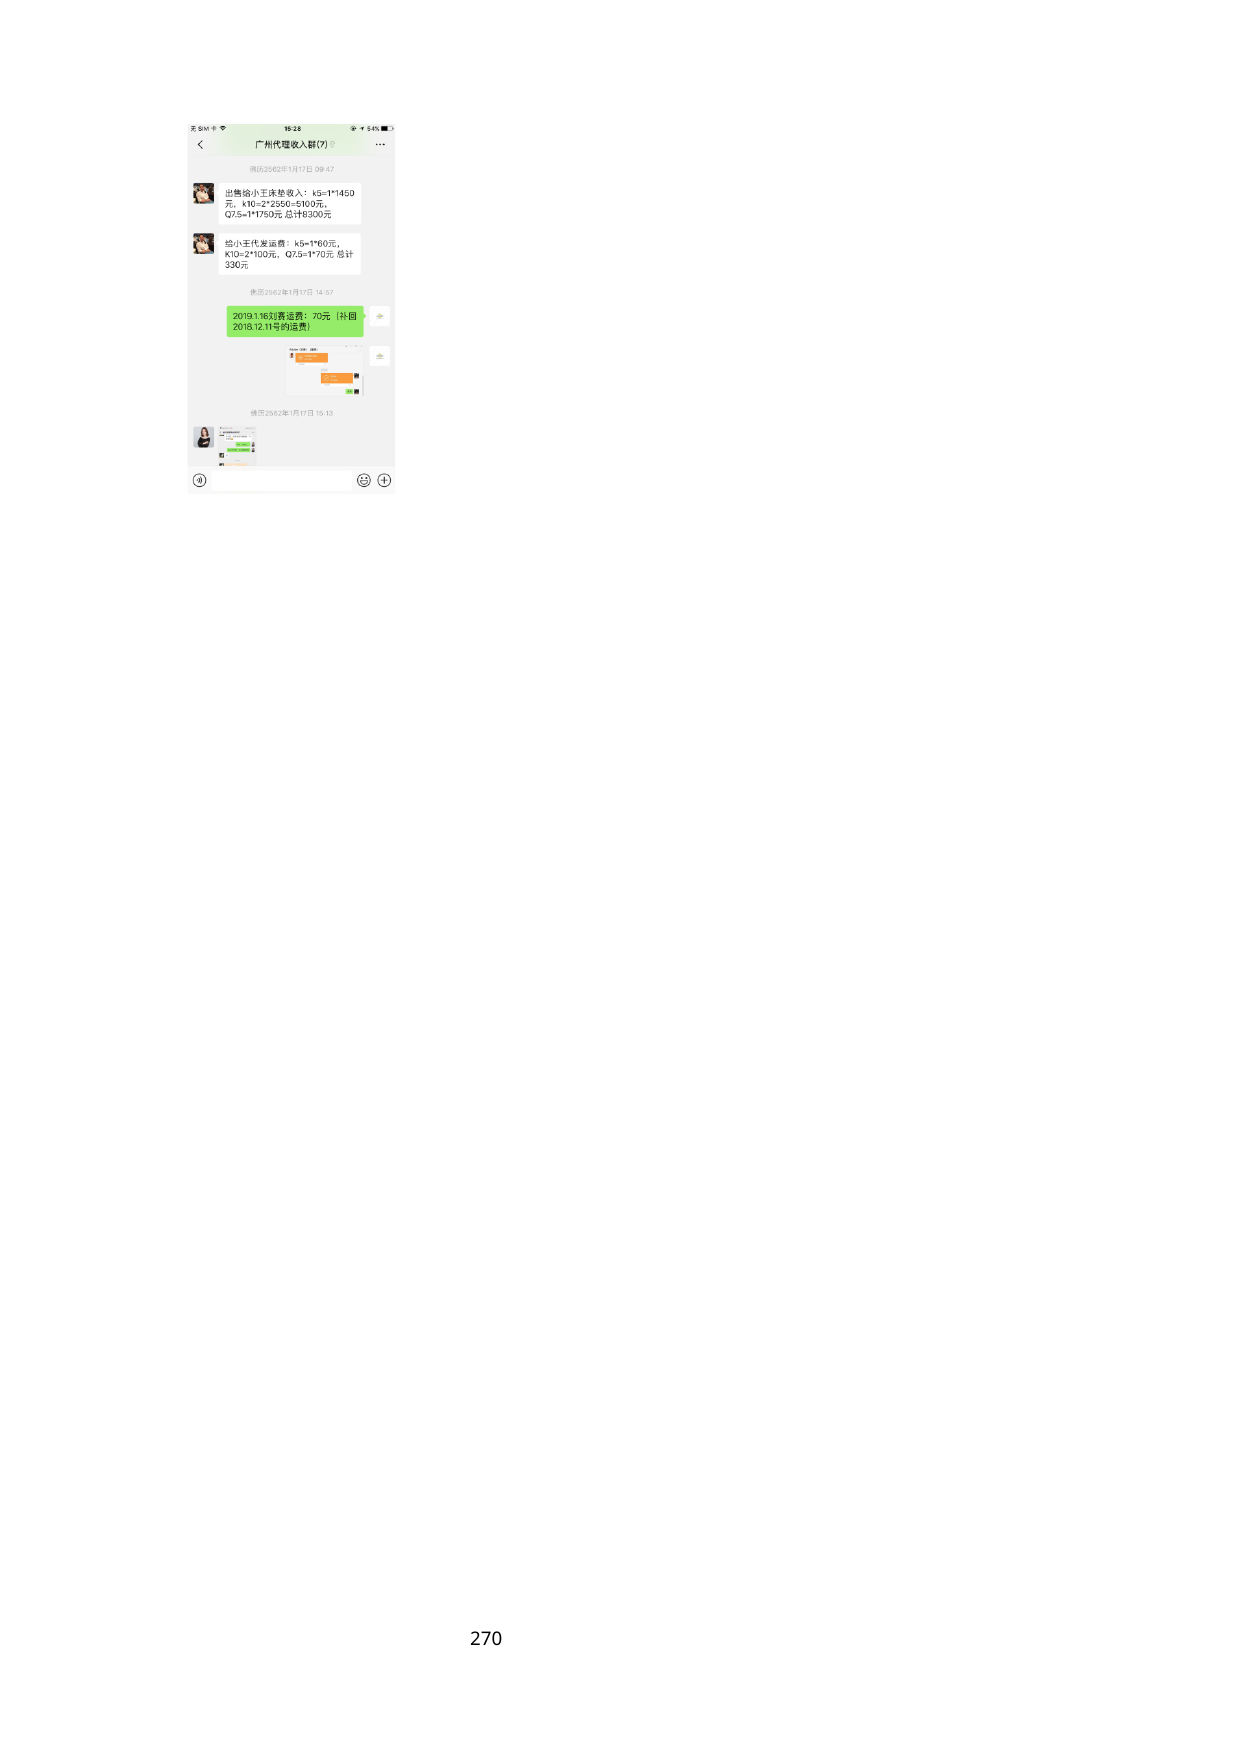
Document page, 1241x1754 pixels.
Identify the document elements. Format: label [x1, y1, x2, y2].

picture [187, 124, 396, 494]
